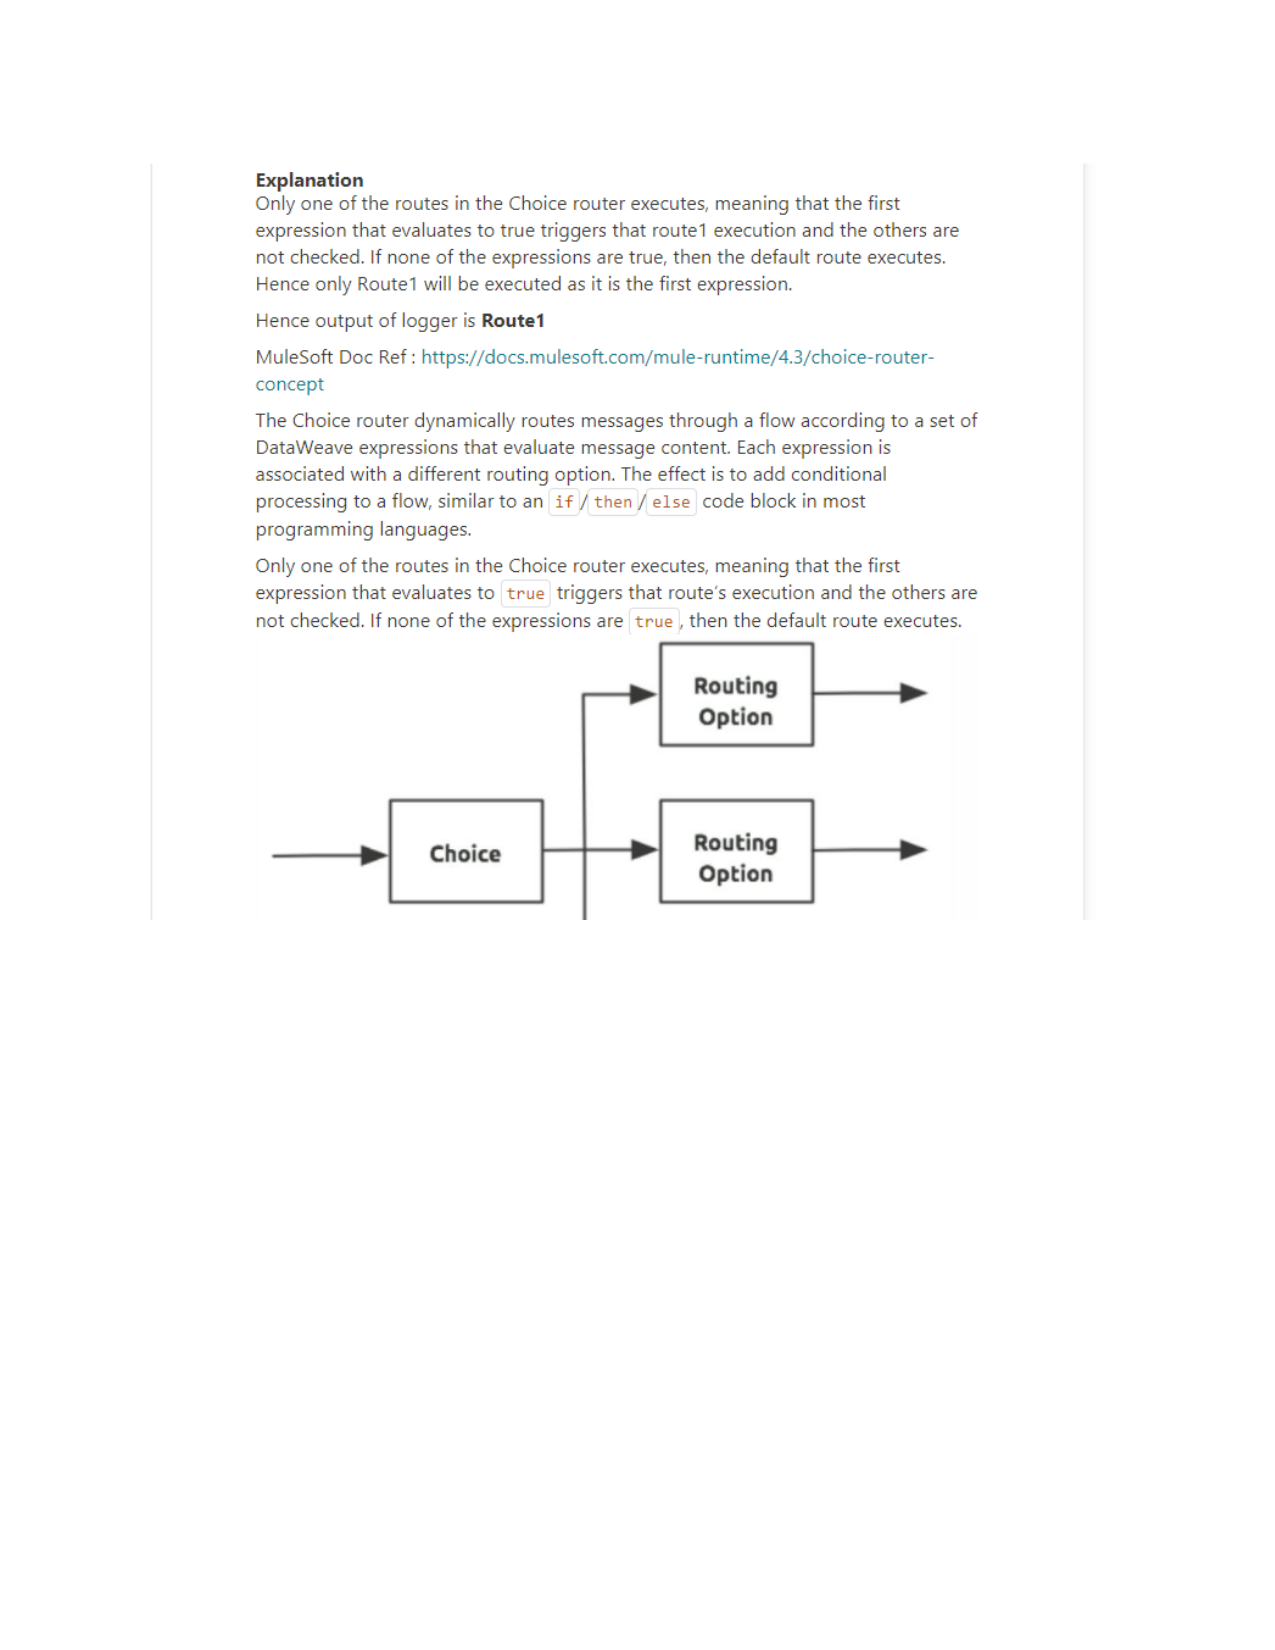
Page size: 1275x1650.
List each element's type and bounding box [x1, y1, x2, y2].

picture [150, 150, 1125, 920]
